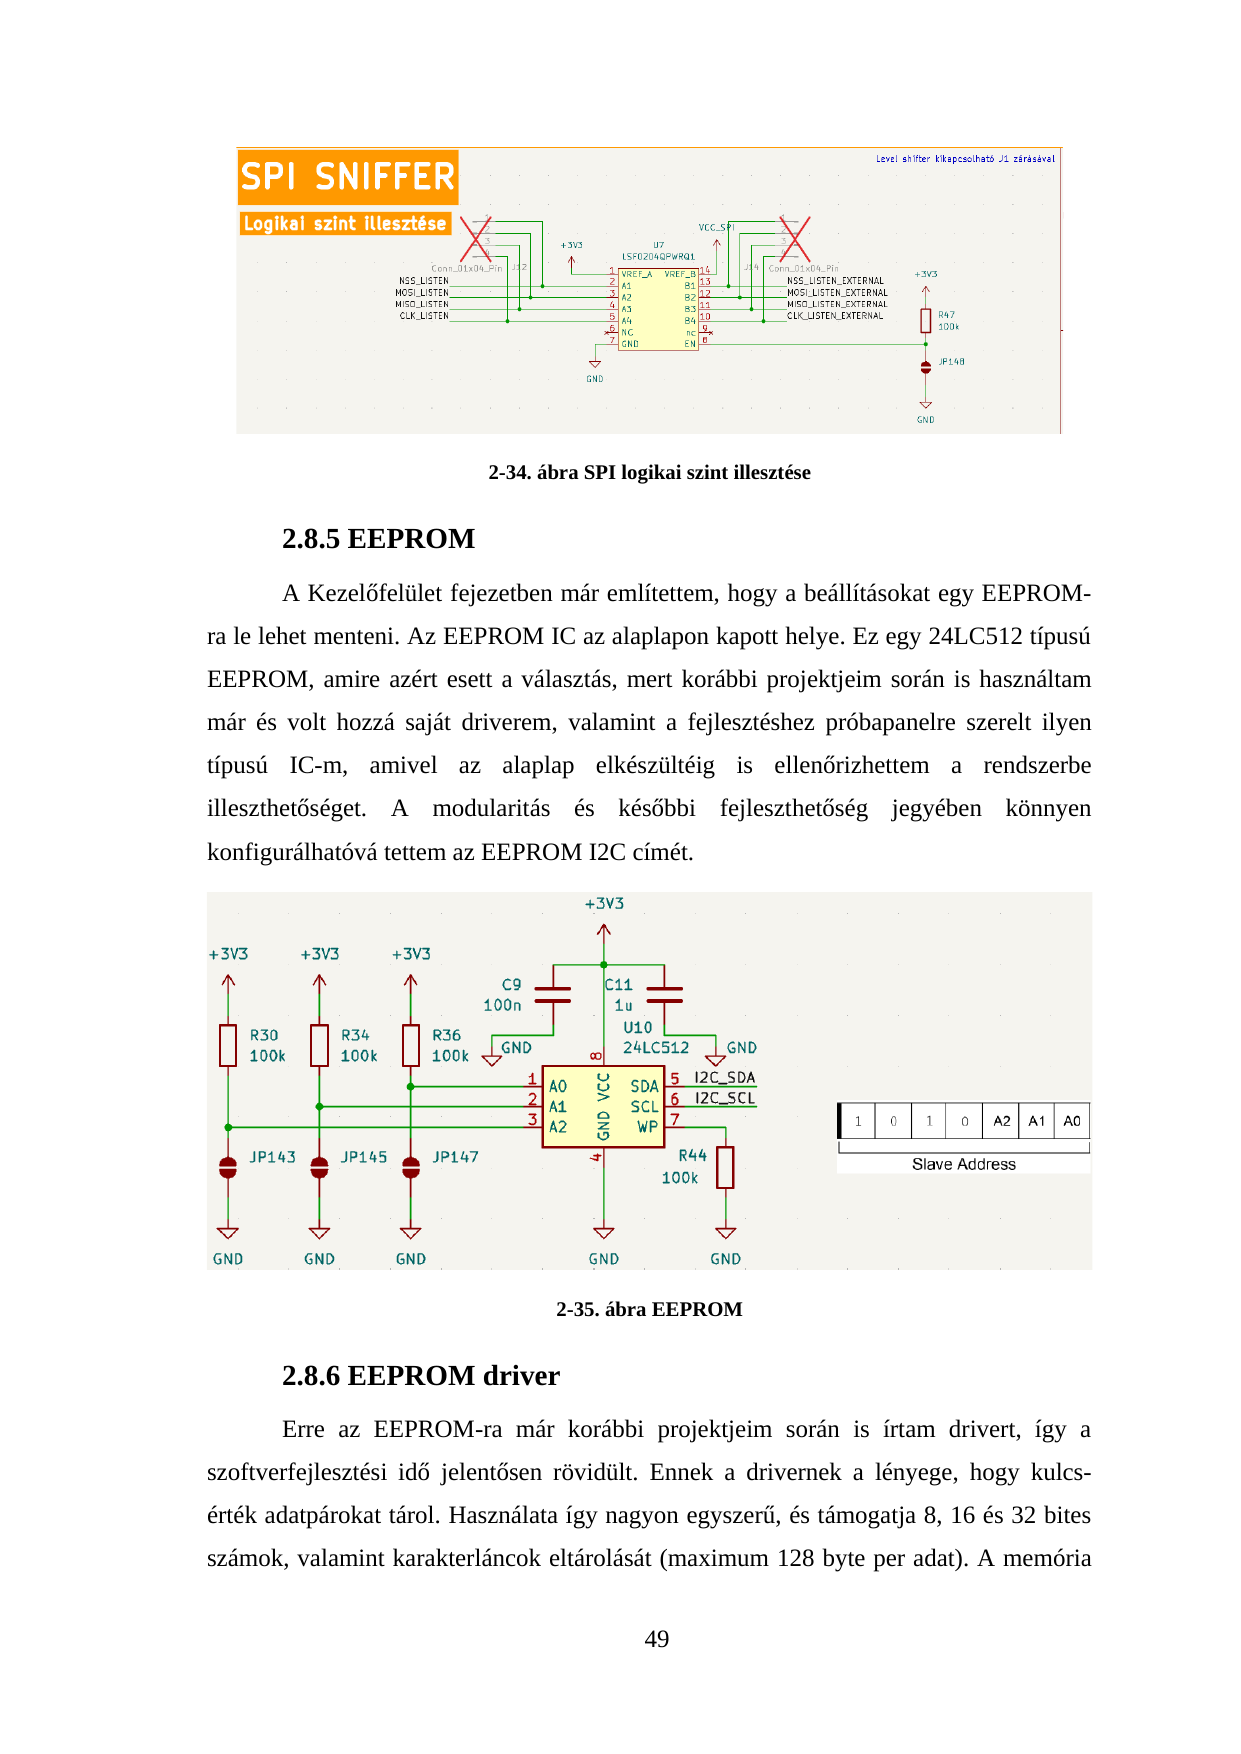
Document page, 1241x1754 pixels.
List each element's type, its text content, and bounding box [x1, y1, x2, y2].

picture [206, 892, 1093, 1270]
picture [236, 147, 1064, 434]
text A Kezelőfelület fejezetben már említettem, hogy a beállításokat egy EEPROM-ra le lehet menteni. Az EEPROM IC az alaplapon kapott helye. Ez egy 24LC512 típusú EEPROM, amire azért esett a választás, mert korábbi projektjeim során is használtam már és volt hozzá saját driverem, valamint a fejlesztéshez próbapanelre szerelt ilyen típusú IC-m, amivel az alaplap elkészültéig is ellenőrizhettem a rendszerbe illeszthetőséget. A modularitás és későbbi fejleszthetőség jegyében könnyen konfigurálhatóvá tettem az EEPROM I2C címét. [207, 578, 1092, 865]
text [207, 1414, 1092, 1572]
subtitle EEPROM [207, 521, 1092, 555]
subtitle EEPROM driver [207, 1358, 1092, 1391]
